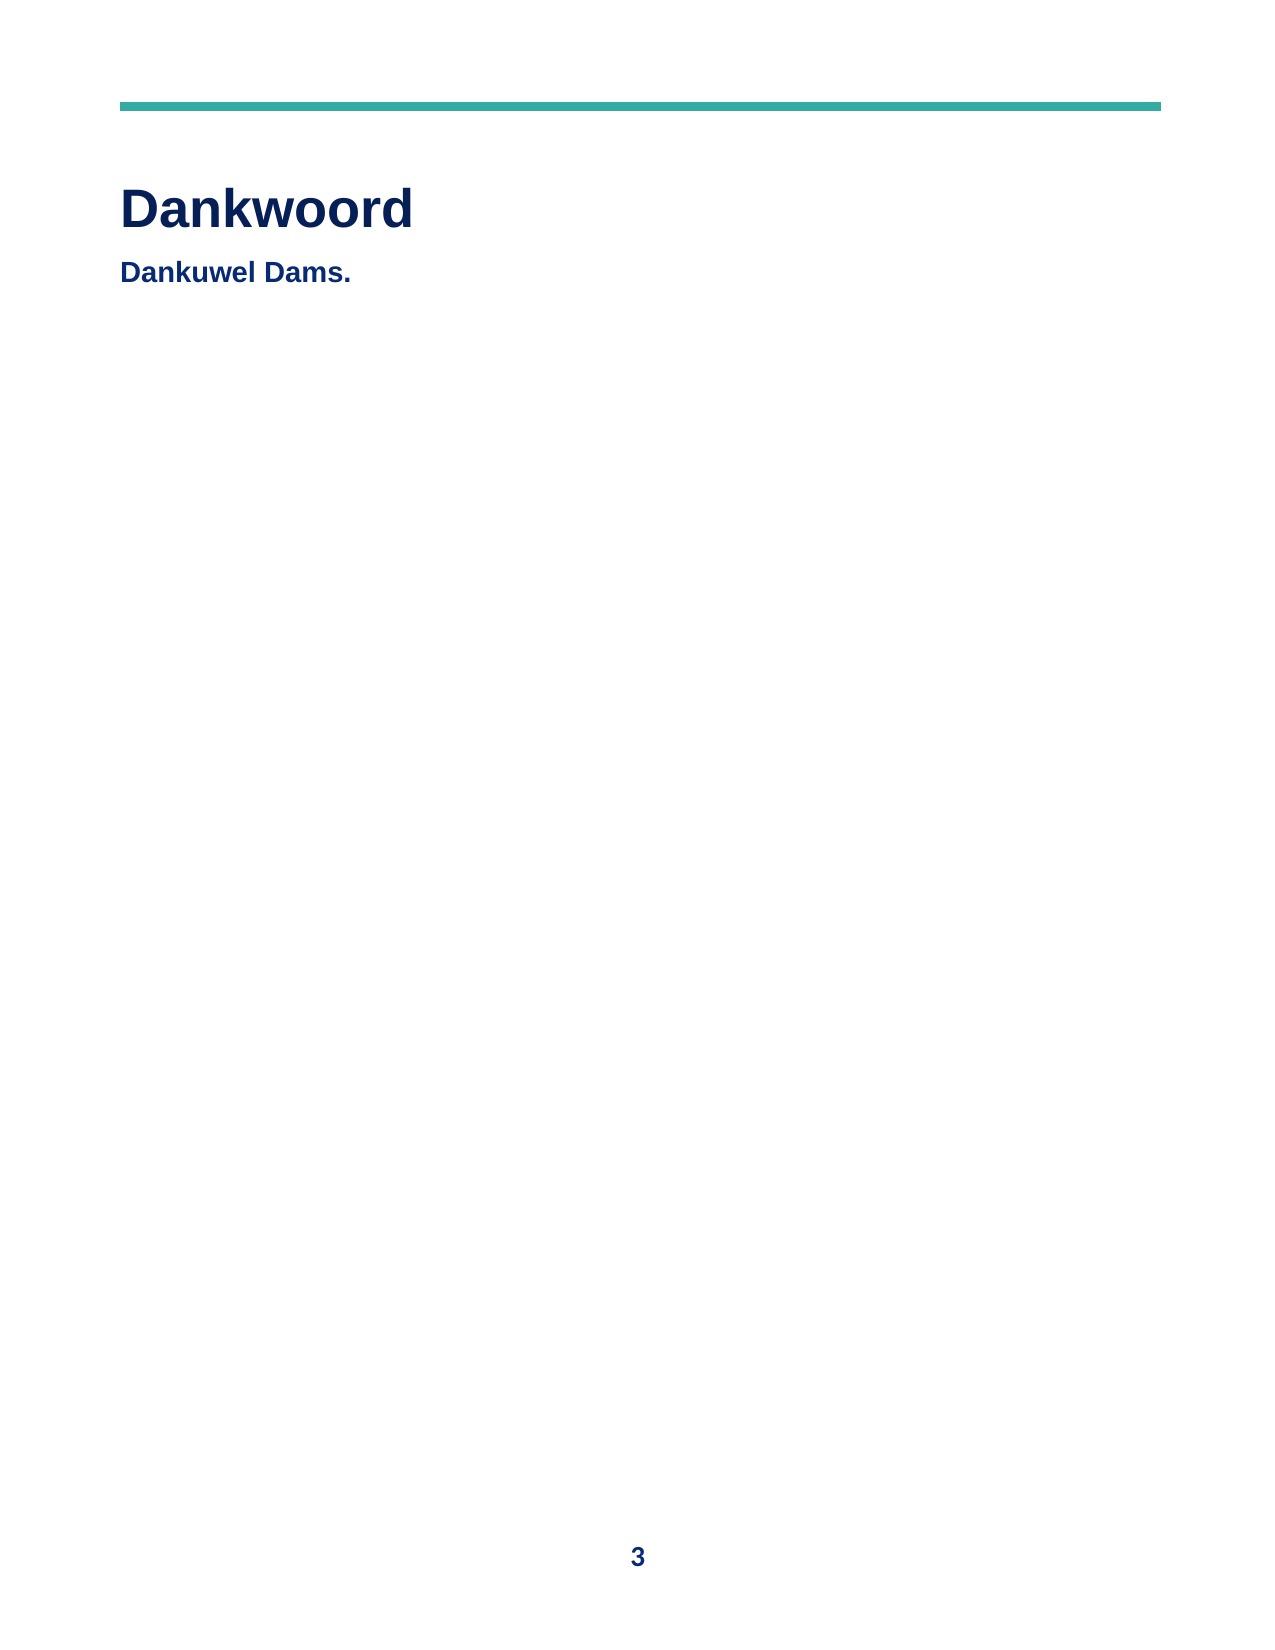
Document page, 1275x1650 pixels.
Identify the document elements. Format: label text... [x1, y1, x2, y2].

text Dankuwel Dams. [120, 255, 1155, 288]
subtitle Dankwoord [120, 177, 1155, 239]
